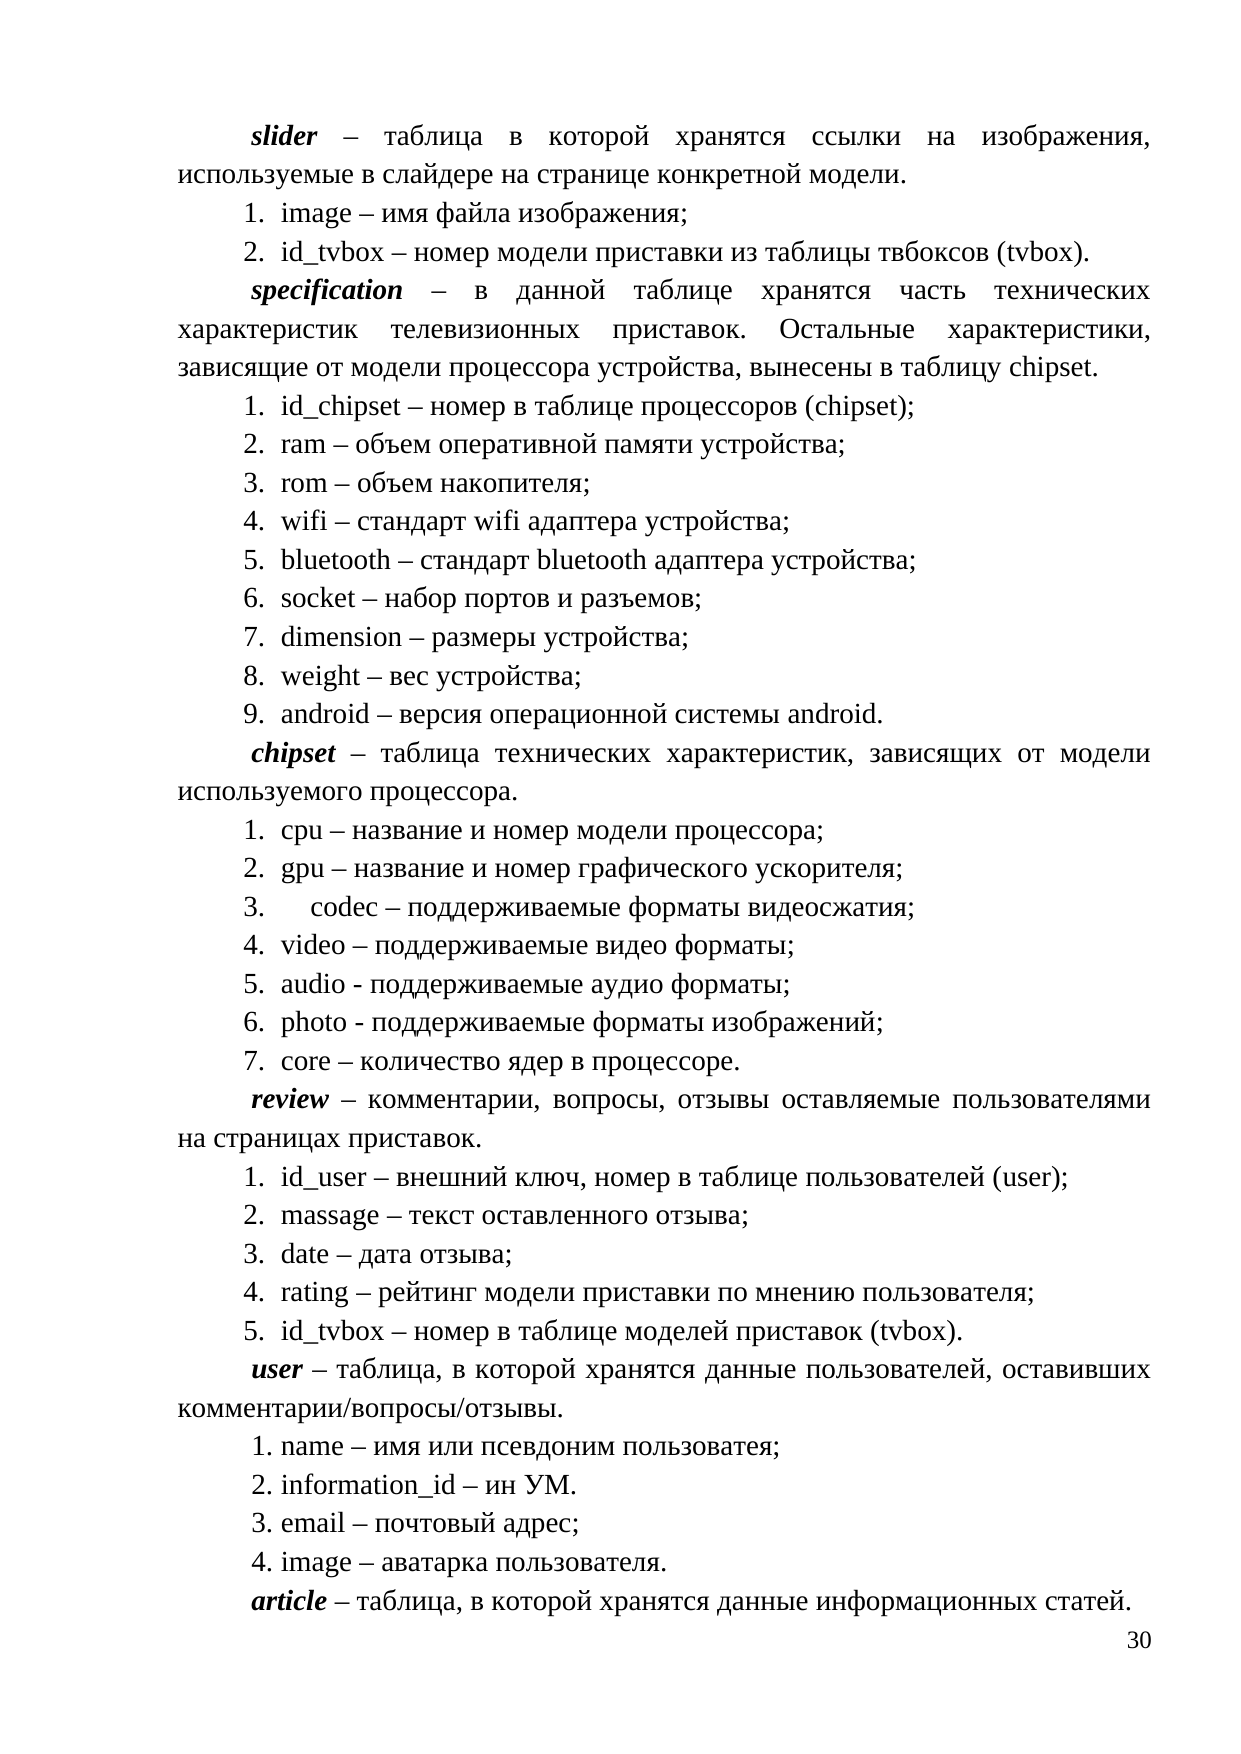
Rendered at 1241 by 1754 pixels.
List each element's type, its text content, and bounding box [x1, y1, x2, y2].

list gpu – название и номер графического ускорителя; [243, 850, 1152, 884]
text review – комментарии, вопросы, отзывы оставляемые пользователями на страницах приставок. [177, 1082, 1152, 1154]
list email – почтовый адрес; [177, 1506, 1152, 1539]
list information_id – ин УМ. [177, 1467, 1152, 1501]
text chipset – таблица технических характеристик, зависящих от модели используемого процессора. [177, 735, 1152, 807]
list massage – текст оставленного отзыва; [243, 1197, 1152, 1231]
list id_tvbox – номер в таблице моделей приставок (tvbox). [243, 1313, 1152, 1346]
list wifi – стандарт wifi адаптера устройства; [243, 503, 1152, 537]
list socket – набор портов и разъемов; [243, 581, 1152, 614]
list weight – вес устройства; [243, 658, 1152, 691]
list id_chipset – номер в таблице процессоров (chipset); [243, 388, 1152, 421]
list image – имя файла изображения; [243, 195, 1152, 229]
text specification – в данной таблице хранятся часть технических характеристик телевизионных приставок. Остальные характеристики, зависящие от модели процессора устройства, вынесены в таблицу chipset. [177, 272, 1152, 383]
text user – таблица, в которой хранятся данные пользователей, оставивших комментарии/вопросы/отзывы. [177, 1351, 1152, 1423]
list id_tvbox – номер модели приставки из таблицы твбоксов (tvbox). [243, 234, 1152, 267]
list ram – объем оперативной памяти устройства; [243, 426, 1152, 460]
list video – поддерживаемые видео форматы; [243, 927, 1152, 961]
text article – таблица, в которой хранятся данные информационных статей. [177, 1583, 1152, 1616]
list bluetooth – стандарт bluetooth адаптера устройства; [243, 542, 1152, 576]
list dimension – размеры устройства; [243, 619, 1152, 653]
list core – количество ядер в процессоре. [243, 1043, 1152, 1077]
list name – имя или псевдоним пользоватея; [177, 1428, 1152, 1462]
list date – дата отзыва; [243, 1236, 1152, 1269]
list codec – поддерживаемые форматы видеосжатия; [177, 889, 1152, 922]
list photo - поддерживаемые форматы изображений; [243, 1004, 1152, 1038]
list rom – объем накопителя; [243, 465, 1152, 498]
list image – аватарка пользователя. [177, 1544, 1152, 1578]
list rating – рейтинг модели приставки по мнению пользователя; [243, 1274, 1152, 1308]
list audio - поддерживаемые аудио форматы; [243, 966, 1152, 999]
list cpu – название и номер модели процессора; [243, 812, 1152, 845]
list id_user – внешний ключ, номер в таблице пользователей (user); [243, 1159, 1152, 1192]
text slider – таблица в которой хранятся ссылки на изображения, используемые в слайдере на странице конкретной модели. [177, 118, 1152, 190]
list android – версия операционной системы android. [243, 696, 1152, 730]
